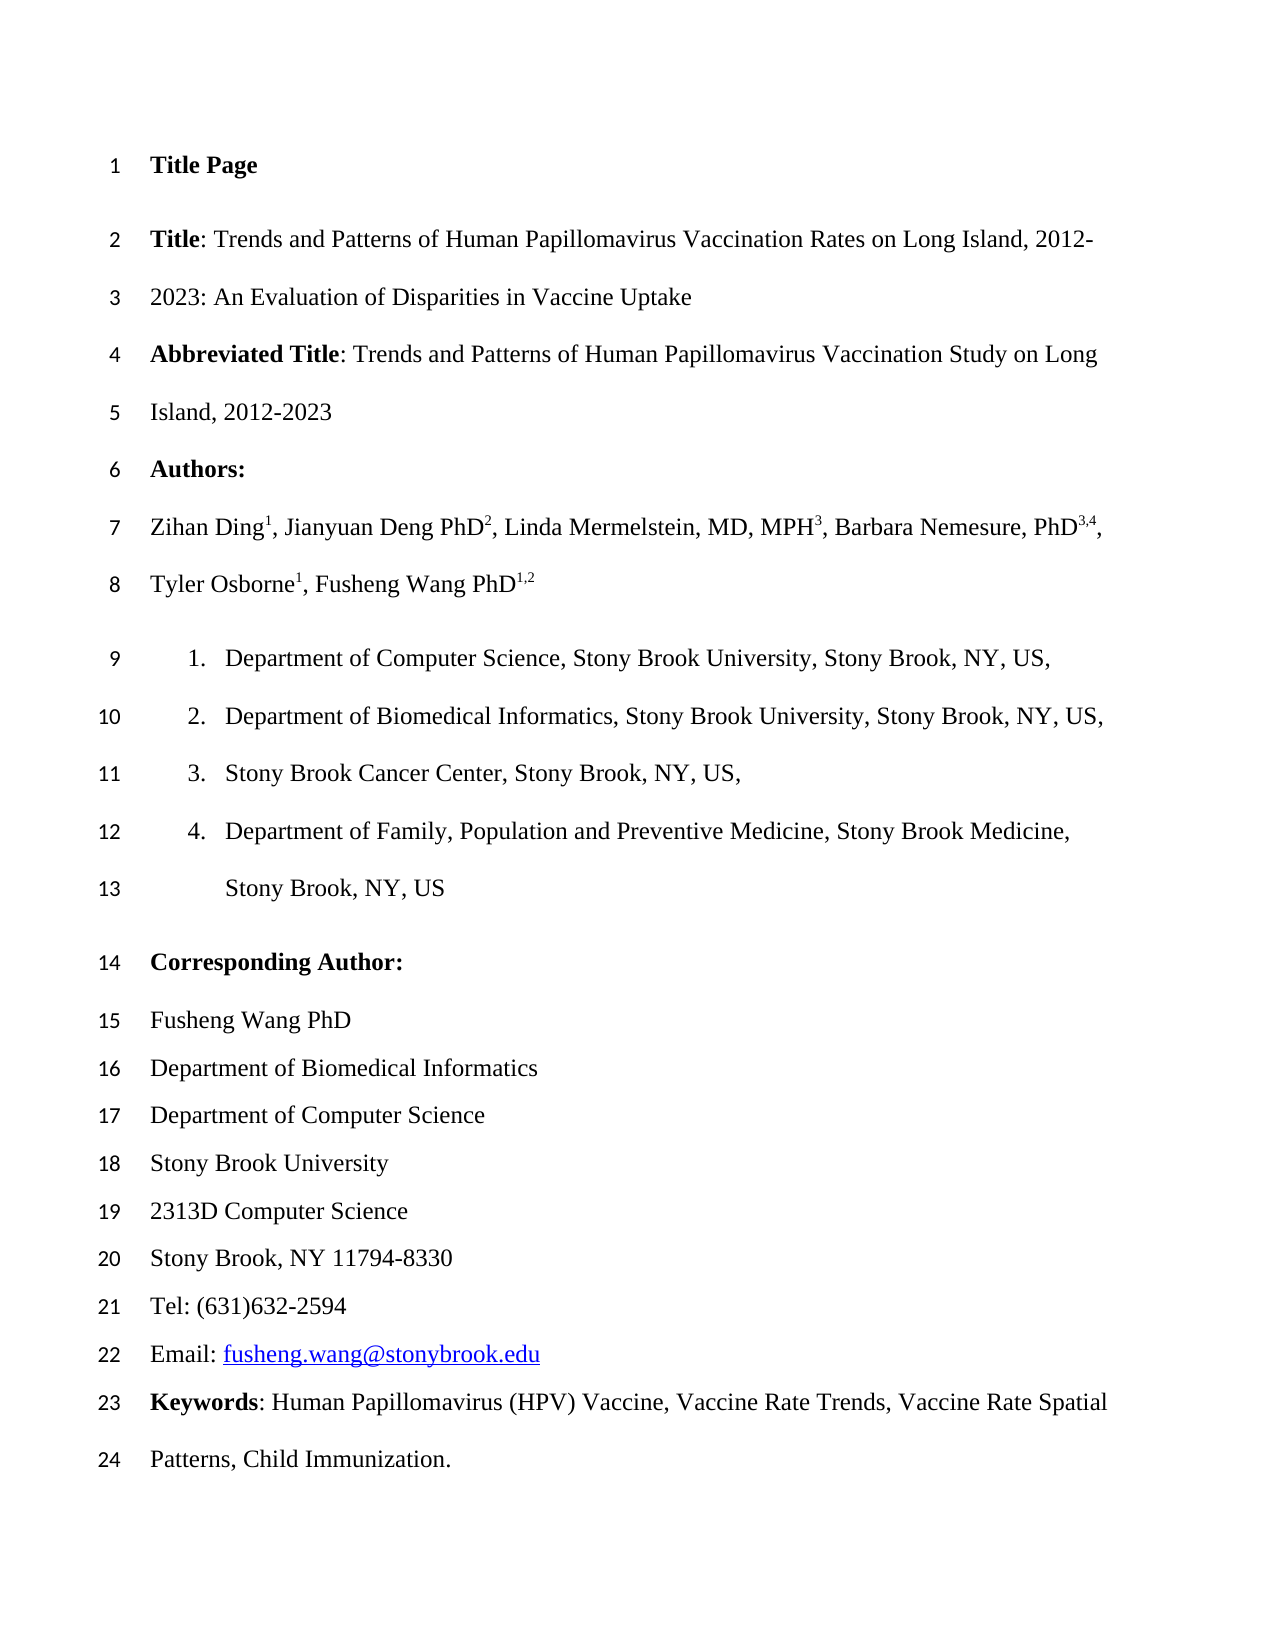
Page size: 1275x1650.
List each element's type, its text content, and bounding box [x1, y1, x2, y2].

text Title: Trends and Patterns of Human Papillomavirus Vaccination Rates on Long Island, 2012-2023: An Evaluation of Disparities in Vaccine Uptake [150, 224, 1125, 310]
list Department of Computer Science, Stony Brook University, Stony Brook, NY, US, [187, 643, 1125, 672]
list Stony Brook Cancer Center, Stony Brook, NY, US, [187, 758, 1125, 787]
list Department of Family, Population and Preventive Medicine, Stony Brook Medicine, Stony Brook, NY, US [187, 816, 1125, 902]
text Email: fusheng.wang@stonybrook.edu [150, 1339, 1125, 1368]
text Authors: [150, 454, 1125, 483]
text Keywords: Human Papillomavirus (HPV) Vaccine, Vaccine Rate Trends, Vaccine Rate Spatial Patterns, Child Immunization. [150, 1387, 1125, 1473]
text Department of Computer Science [150, 1100, 1125, 1129]
text 2313D Computer Science [150, 1196, 1125, 1224]
list Department of Biomedical Informatics, Stony Brook University, Stony Brook, NY, US, [187, 701, 1125, 729]
text Abbreviated Title: Trends and Patterns of Human Papillomavirus Vaccination Study on Long Island, 2012-2023 [150, 339, 1125, 425]
text Title Page [150, 150, 1125, 179]
text Zihan Ding1, Jianyuan Deng PhD2, Linda Mermelstein, MD, MPH3, Barbara Nemesure, PhD3,4, Tyler Osborne1, Fusheng Wang PhD1,2 [150, 512, 1125, 598]
text Stony Brook, NY 11794-8330 [150, 1243, 1125, 1272]
text Department of Biomedical Informatics [150, 1053, 1125, 1081]
text Stony Brook University [150, 1148, 1125, 1177]
text Tel: (631)632-2594 [150, 1291, 1125, 1320]
text Fusheng Wang PhD [150, 1005, 1125, 1034]
text Corresponding Author: [150, 947, 1125, 976]
